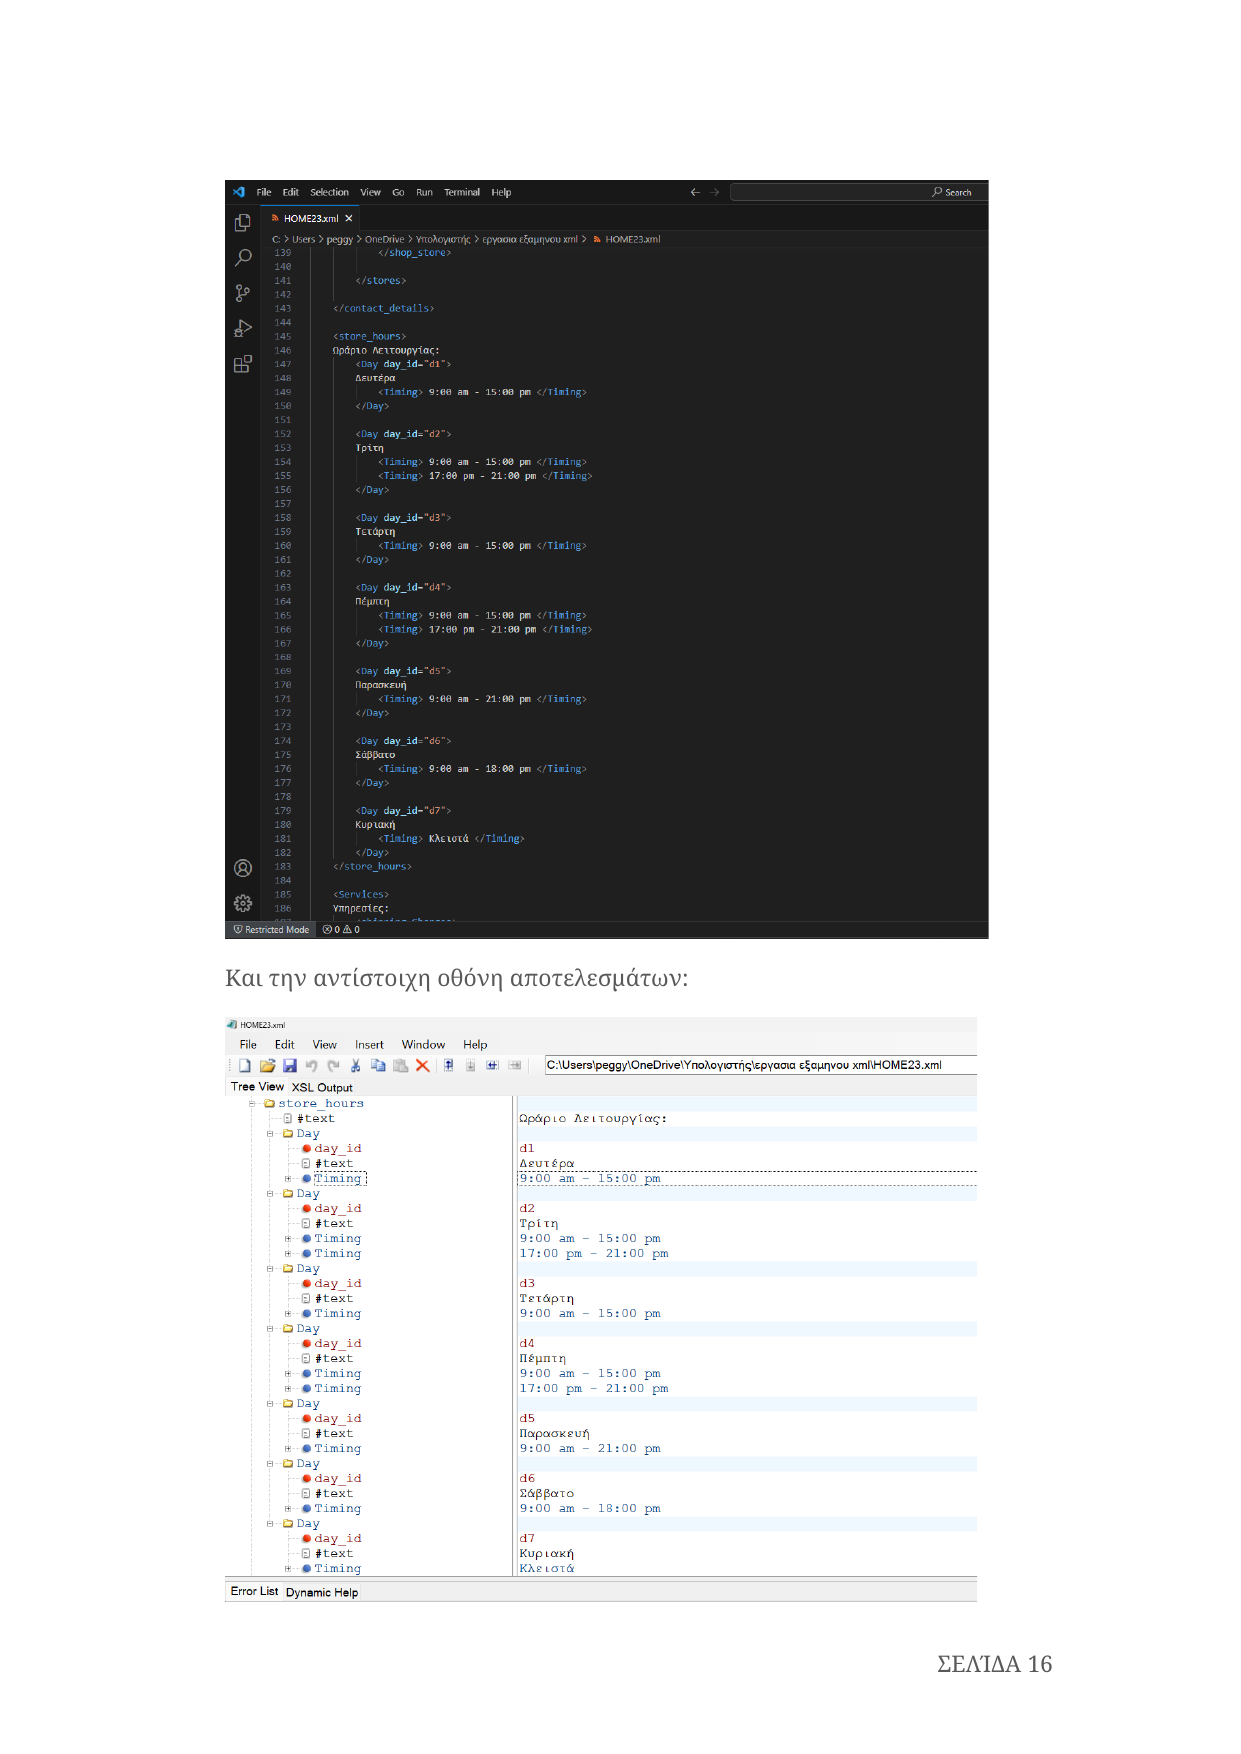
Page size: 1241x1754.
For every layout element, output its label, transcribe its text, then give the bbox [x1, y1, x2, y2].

text Και την αντίστοιχη οθόνη αποτελεσμάτων: [225, 962, 1053, 994]
picture [225, 180, 989, 939]
picture [225, 1017, 978, 1602]
